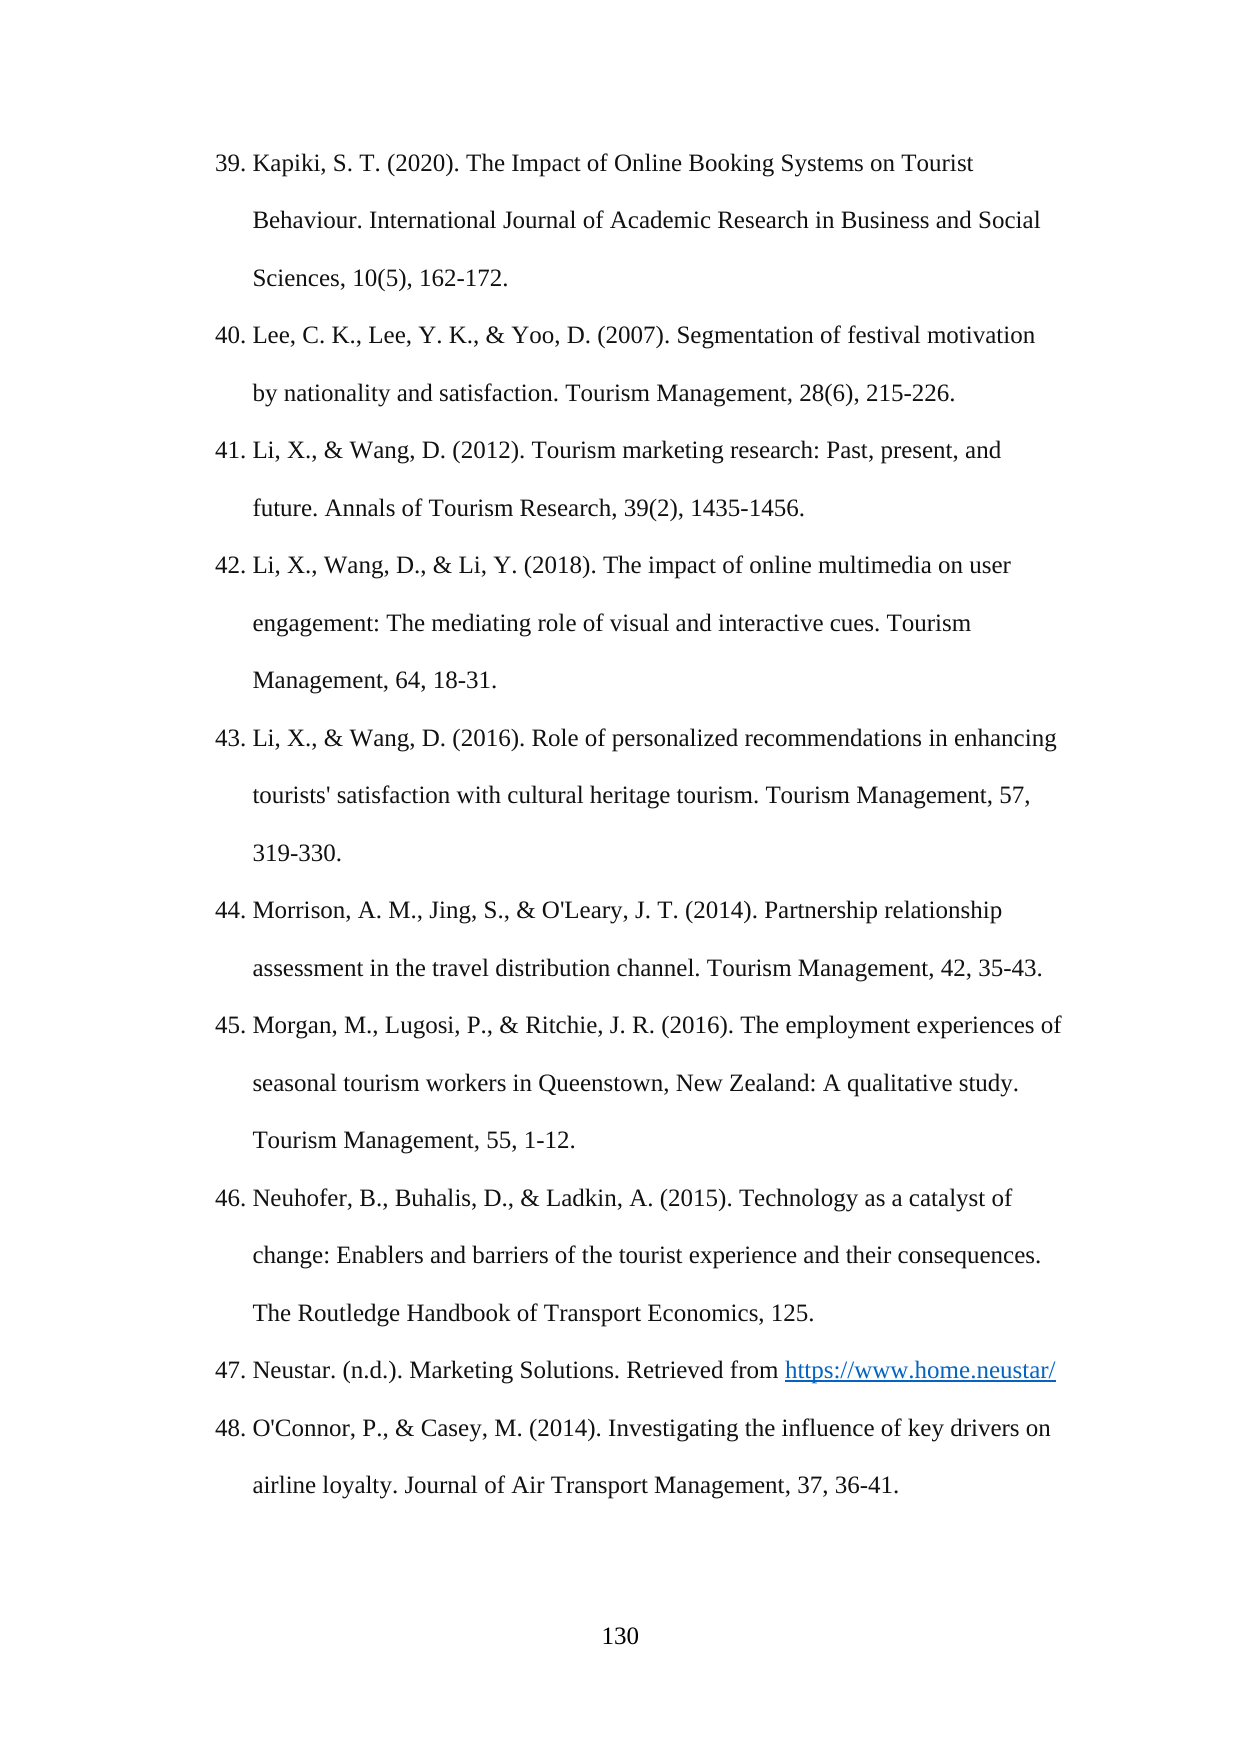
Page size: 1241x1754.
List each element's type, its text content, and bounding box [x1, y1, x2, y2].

list Neuhofer, B., Buhalis, D., & Ladkin, A. (2015). Technology as a catalyst of change: Enablers and barriers of the tourist experience and their consequences. The Routledge Handbook of Transport Economics, 125. [215, 1183, 1063, 1326]
list O'Connor, P., & Casey, M. (2014). Investigating the influence of key drivers on airline loyalty. Journal of Air Transport Management, 37, 36-41. [215, 1413, 1063, 1499]
list Li, X., Wang, D., & Li, Y. (2018). The impact of online multimedia on user engagement: The mediating role of visual and interactive cues. Tourism Management, 64, 18-31. [215, 550, 1063, 694]
list Morrison, A. M., Jing, S., & O'Leary, J. T. (2014). Partnership relationship assessment in the travel distribution channel. Tourism Management, 42, 35-43. [215, 895, 1063, 981]
list Li, X., & Wang, D. (2016). Role of personalized recommendations in enhancing tourists' satisfaction with cultural heritage tourism. Tourism Management, 57, 319-330. [215, 723, 1063, 866]
list Li, X., & Wang, D. (2012). Tourism marketing research: Past, present, and future. Annals of Tourism Research, 39(2), 1435-1456. [215, 435, 1063, 521]
list Neustar. (n.d.). Marketing Solutions. Retrieved from https://www.home.neustar/ [215, 1355, 1063, 1384]
list Kapiki, S. T. (2020). The Impact of Online Booking Systems on Tourist Behaviour. International Journal of Academic Research in Business and Social Sciences, 10(5), 162-172. [215, 148, 1063, 291]
list Morgan, M., Lugosi, P., & Ritchie, J. R. (2016). The employment experiences of seasonal tourism workers in Queenstown, New Zealand: A qualitative study. Tourism Management, 55, 1-12. [215, 1010, 1063, 1154]
list Lee, C. K., Lee, Y. K., & Yoo, D. (2007). Segmentation of festival motivation by nationality and satisfaction. Tourism Management, 28(6), 215-226. [215, 320, 1063, 406]
